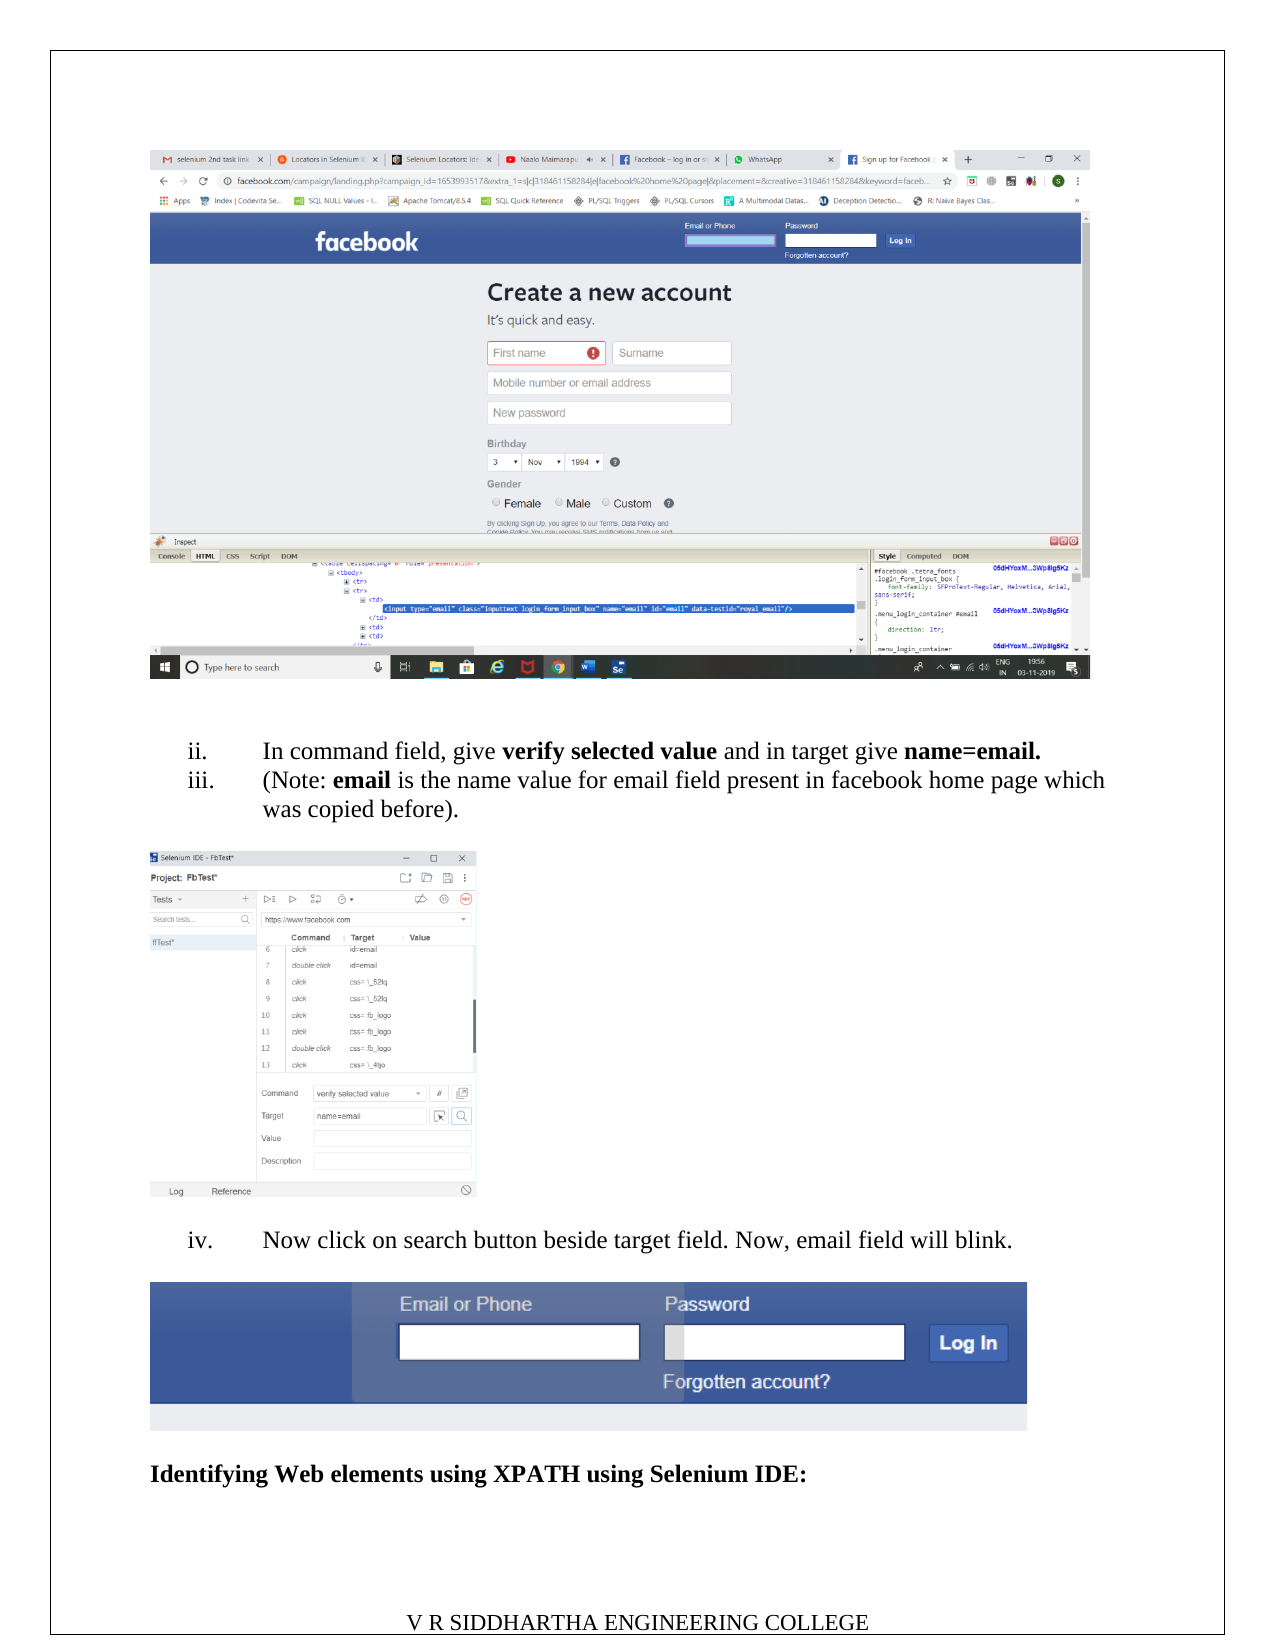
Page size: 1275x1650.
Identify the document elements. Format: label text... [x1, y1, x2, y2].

list In command field, give verify selected value and in target give name=email. [187, 736, 1125, 765]
picture [150, 851, 477, 1197]
list (Note: email is the name value for email field present in facebook home page which was copied before). [187, 765, 1125, 823]
list Now click on search button beside target field. Now, email field will blink. [187, 1225, 1125, 1254]
picture [150, 150, 1091, 679]
text Identifying Web elements using XPATH using Selenium IDE: [150, 1459, 1125, 1488]
picture [150, 1282, 1028, 1431]
